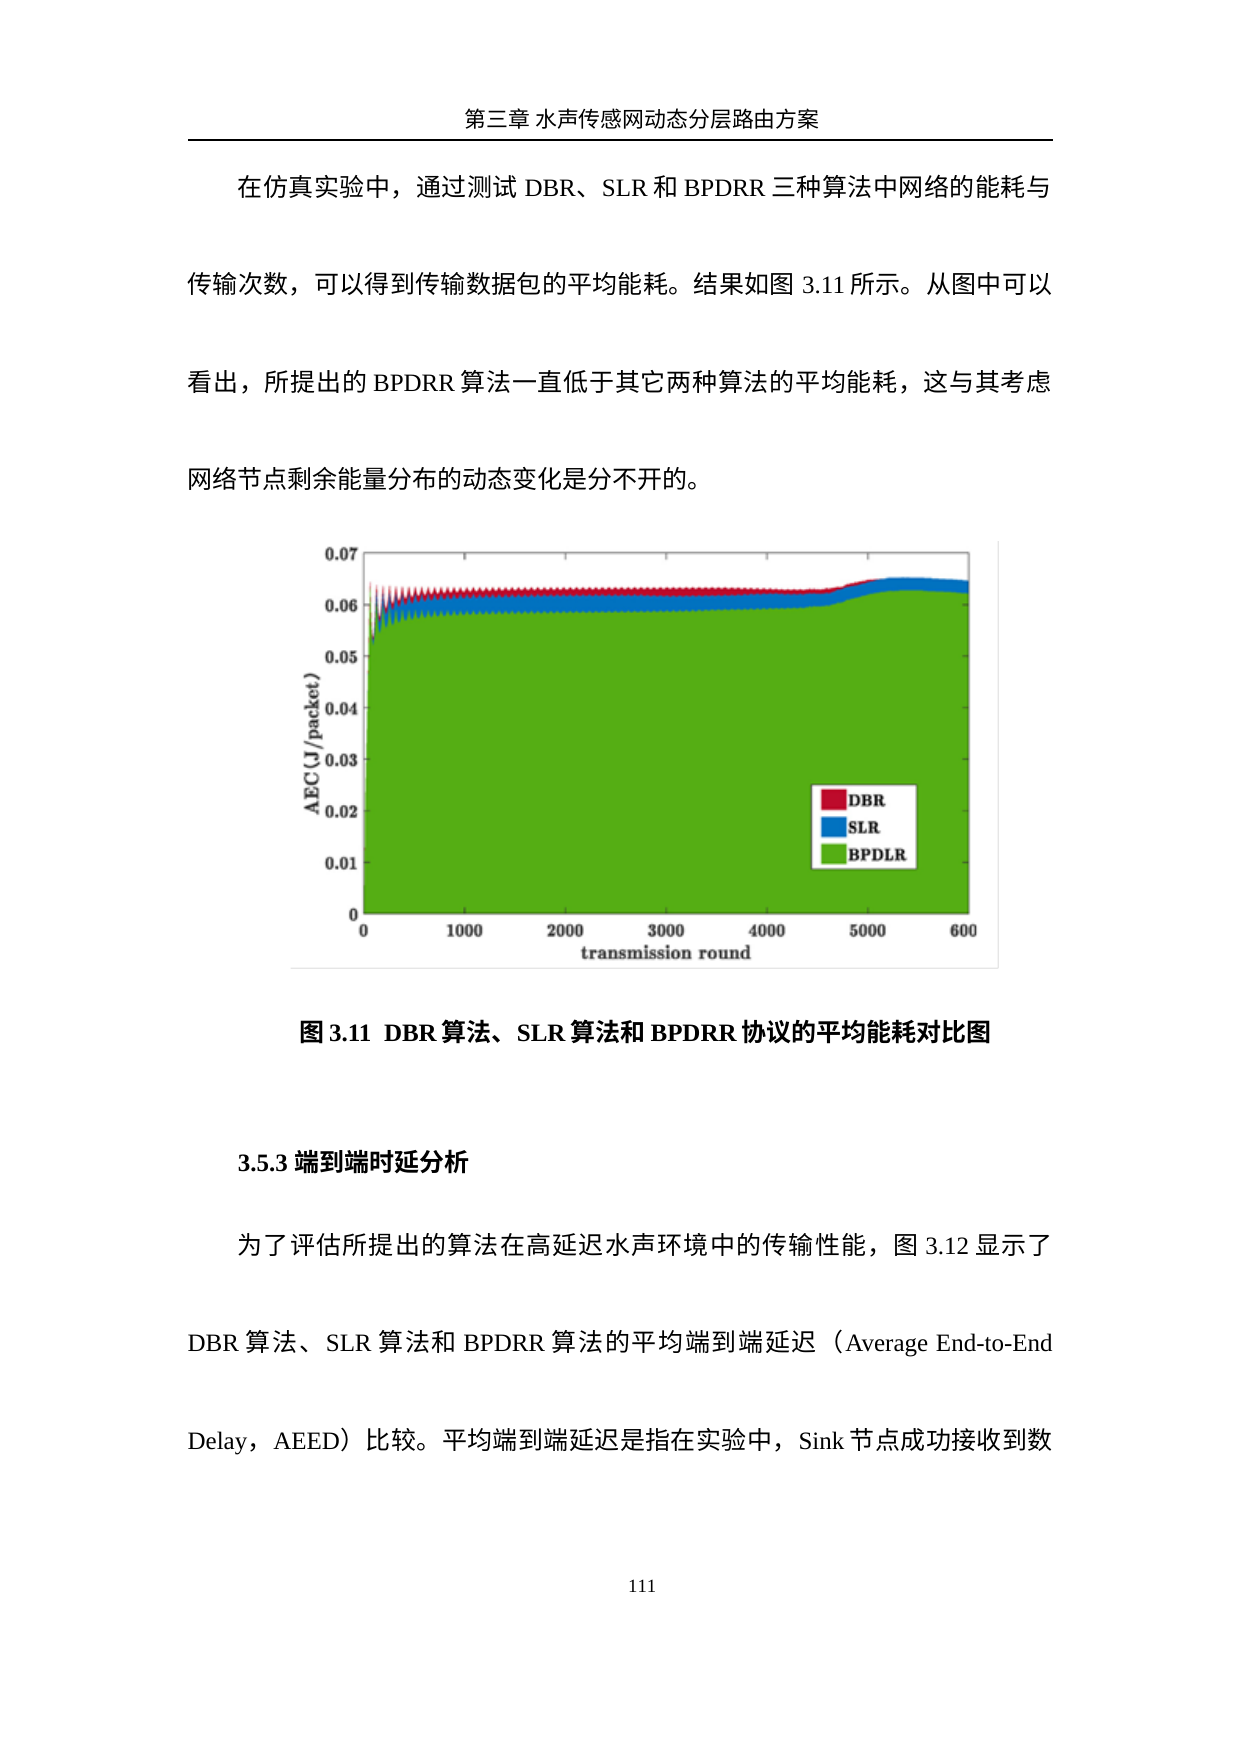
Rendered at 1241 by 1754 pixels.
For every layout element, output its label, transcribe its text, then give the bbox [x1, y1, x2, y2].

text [187, 1211, 1053, 1471]
text 在仿真实验中，通过测试DBR、SLR和BPDRR三种算法中网络的能耗与传输次数，可以得到传输数据包的平均能耗。结果如图3.11所示。从图中可以看出，所提出的BPDRR算法一直低于其它两种算法的平均能耗，这与其考虑网络节点剩余能量分布的动态变化是分不开的。 [187, 153, 1053, 510]
picture [290, 541, 1000, 970]
text 3.5.3 端到端时延分析 [187, 1128, 1053, 1193]
text 图3.11 DBR算法、SLR算法和BPDRR协议的平均能耗对比图 [187, 998, 1053, 1063]
